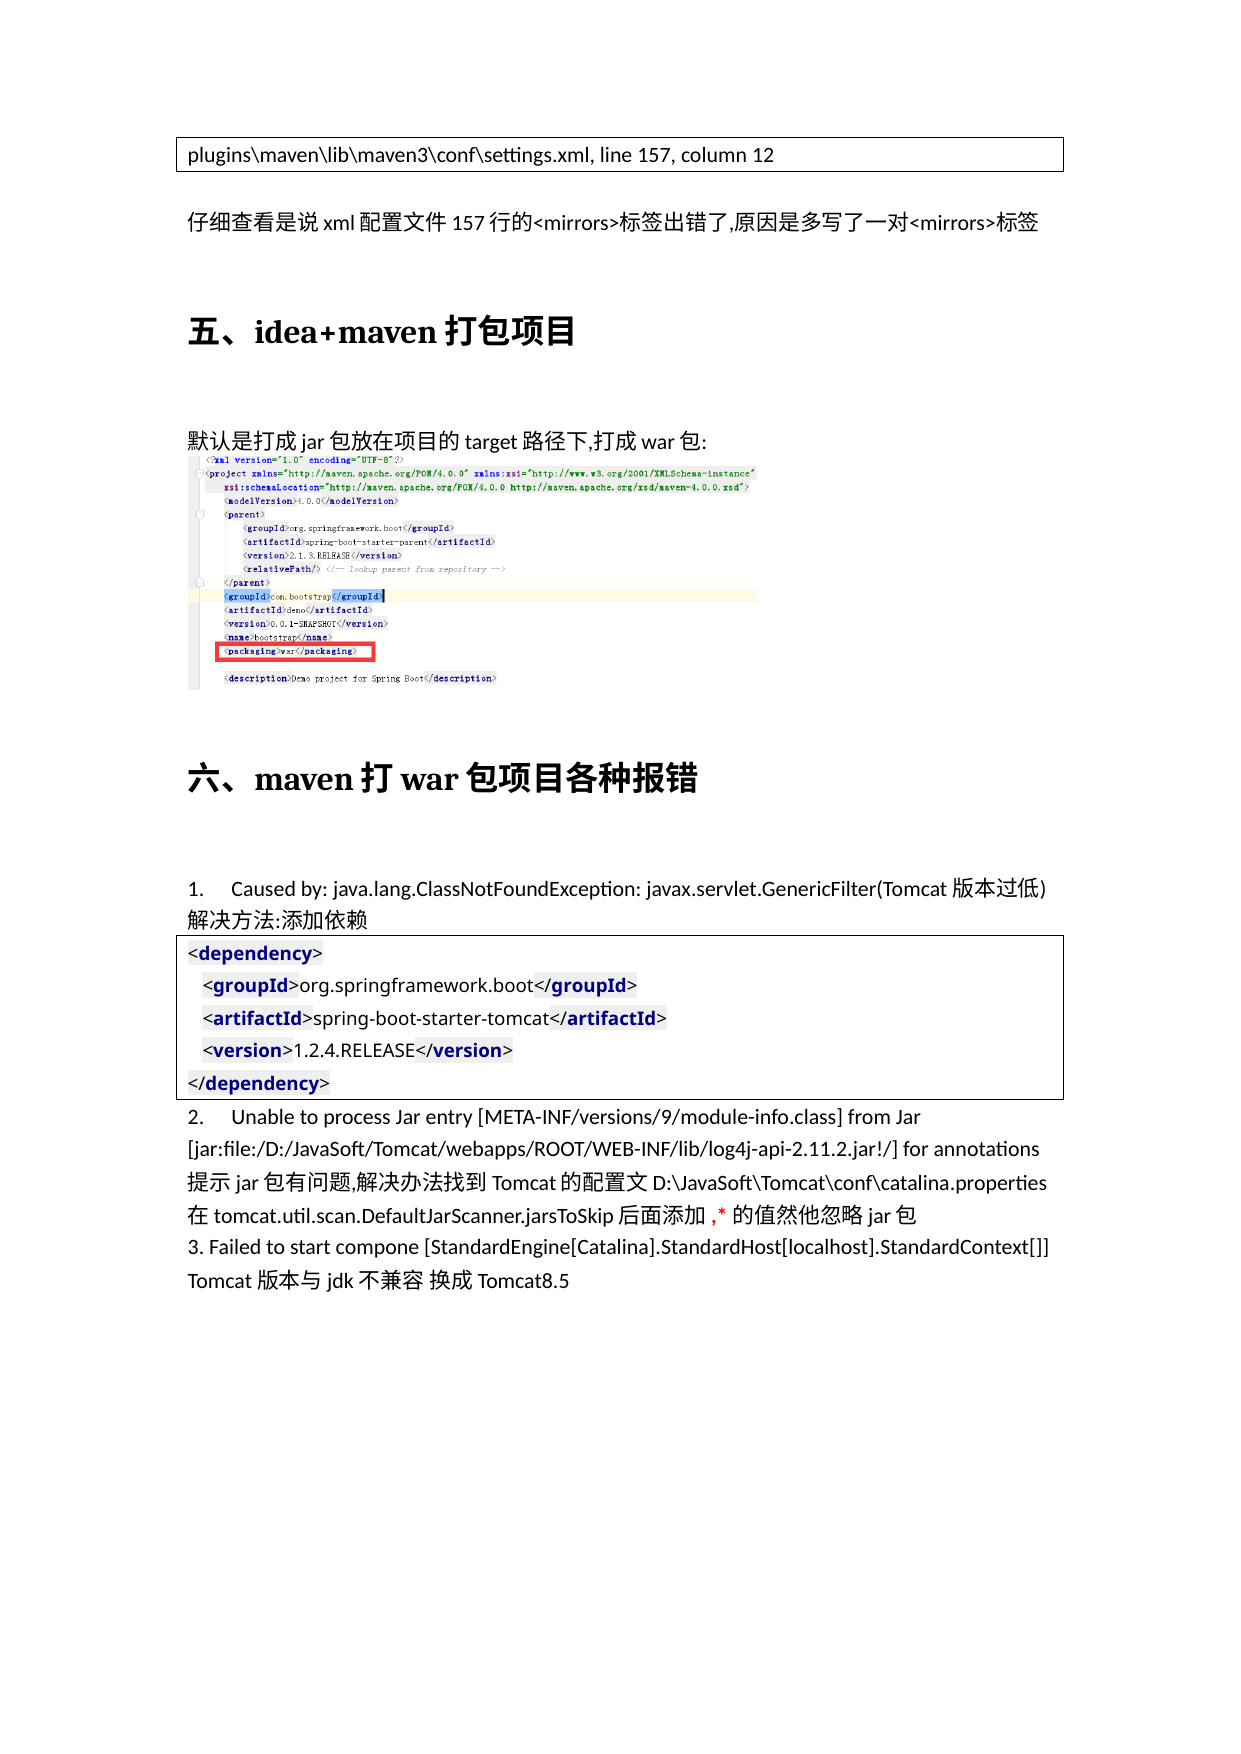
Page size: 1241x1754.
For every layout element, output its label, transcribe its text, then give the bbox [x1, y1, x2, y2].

text 在tomcat.util.scan.DefaultJarScanner.jarsToSkip后面添加 ,* 的值然他忽略jar包 [187, 1197, 1053, 1230]
text 2. Unable to process Jar entry [META-INF/versions/9/module-info.class] from Jar [jar:file:/D:/JavaSoft/Tomcat/webapps/ROOT/WEB-INF/lib/log4j-api-2.11.2.jar!/] for annotations [187, 1100, 1053, 1165]
text 提示jar包有问题,解决办法找到Tomcat的配置文D:\JavaSoft\Tomcat\conf\catalina.properties [187, 1165, 1053, 1197]
text 解决方法:添加依赖 [187, 903, 1053, 935]
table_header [177, 138, 1063, 171]
picture [187, 456, 757, 690]
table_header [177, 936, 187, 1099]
subtitle 六、maven打war包项目各种报错 [187, 743, 1053, 808]
text 默认是打成jar包放在项目的target路径下,打成war包: [187, 423, 1053, 456]
text Tomcat 版本与jdk 不兼容 换成Tomcat8.5 [187, 1262, 1053, 1295]
text 3. Failed to start compone [StandardEngine[Catalina].StandardHost[localhost].StandardContext[]] [187, 1230, 1053, 1262]
text 1. Caused by: java.lang.ClassNotFoundException: javax.servlet.GenericFilter(Tomcat版本过低) [187, 870, 1053, 903]
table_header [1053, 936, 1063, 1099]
subtitle 五、idea+maven打包项目 [187, 296, 1053, 361]
text 仔细查看是说xml配置文件157行的<mirrors>标签出错了,原因是多写了一对<mirrors>标签 [187, 204, 1053, 237]
